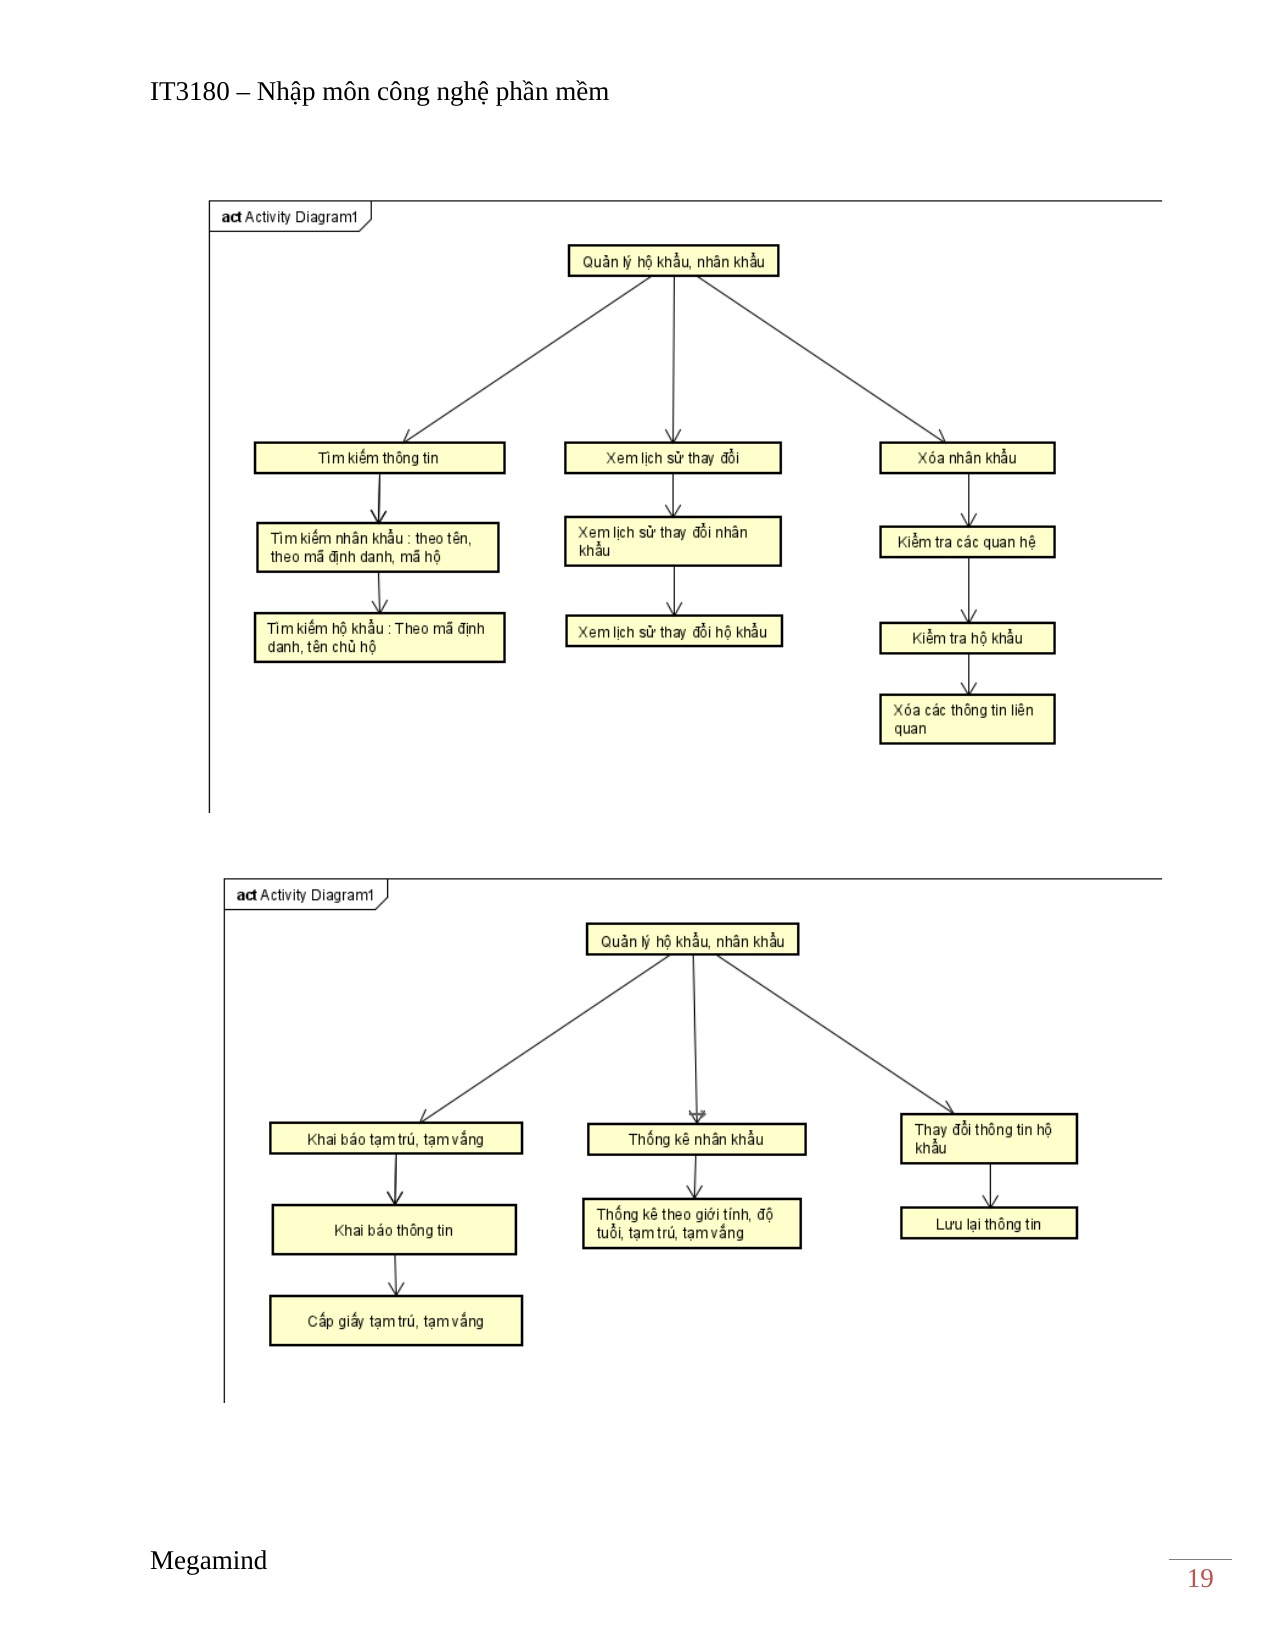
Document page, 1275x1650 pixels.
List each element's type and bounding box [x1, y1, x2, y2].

picture [187, 855, 1163, 1403]
picture [187, 187, 1163, 813]
